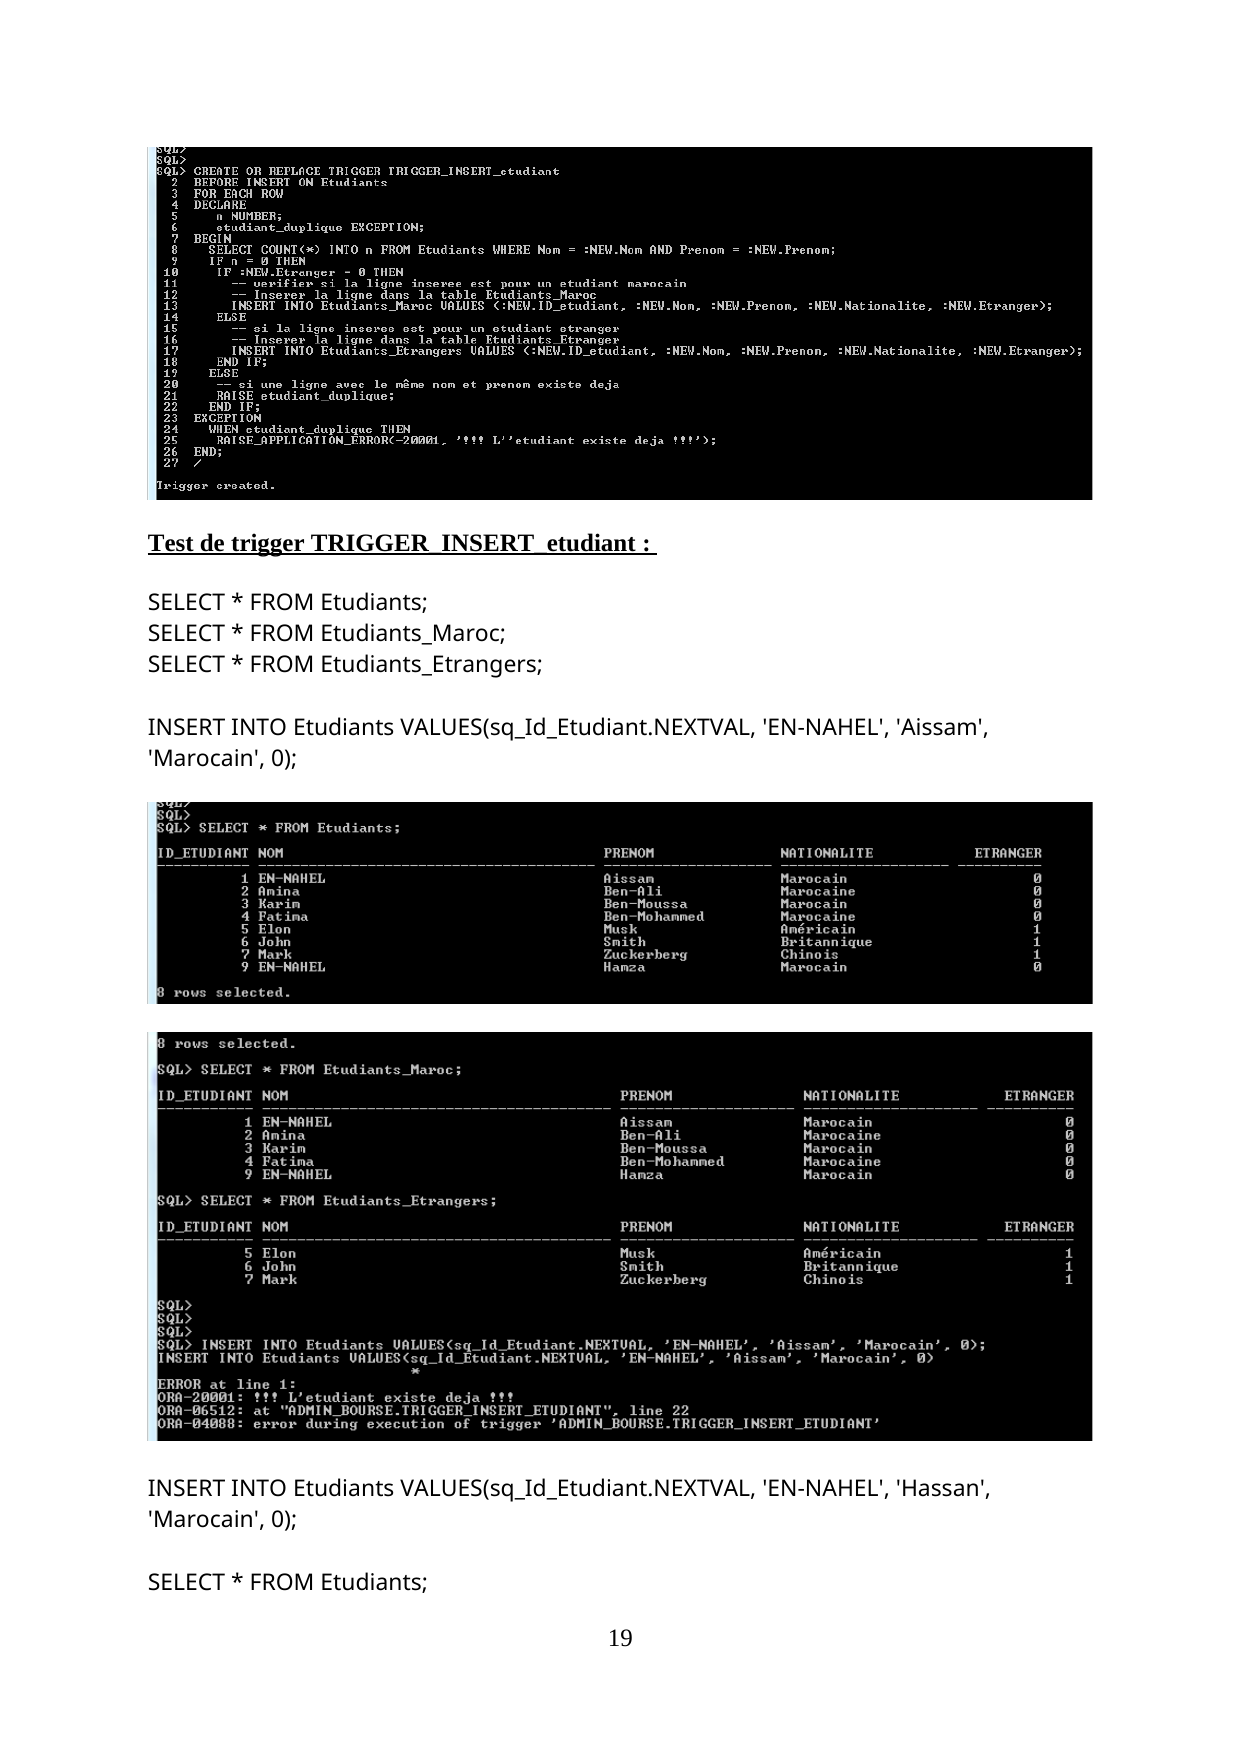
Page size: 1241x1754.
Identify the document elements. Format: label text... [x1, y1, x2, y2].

picture [147, 802, 1093, 1004]
text Test de trigger TRIGGER_INSERT_etudiant : [148, 528, 1093, 557]
text SELECT * FROM Etudiants; [148, 586, 1093, 617]
text INSERT INTO Etudiants VALUES(sq_Id_Etudiant.NEXTVAL, 'EN-NAHEL', 'Hassan', 'Marocain', 0); [148, 1472, 1093, 1534]
text SELECT * FROM Etudiants_Maroc; [148, 617, 1093, 648]
text INSERT INTO Etudiants VALUES(sq_Id_Etudiant.NEXTVAL, 'EN-NAHEL', 'Aissam', 'Marocain', 0); [148, 711, 1093, 773]
text SELECT * FROM Etudiants; [148, 1566, 1093, 1597]
text SELECT * FROM Etudiants_Etrangers; [148, 648, 1093, 679]
picture [147, 1032, 1093, 1441]
picture [147, 147, 1093, 500]
